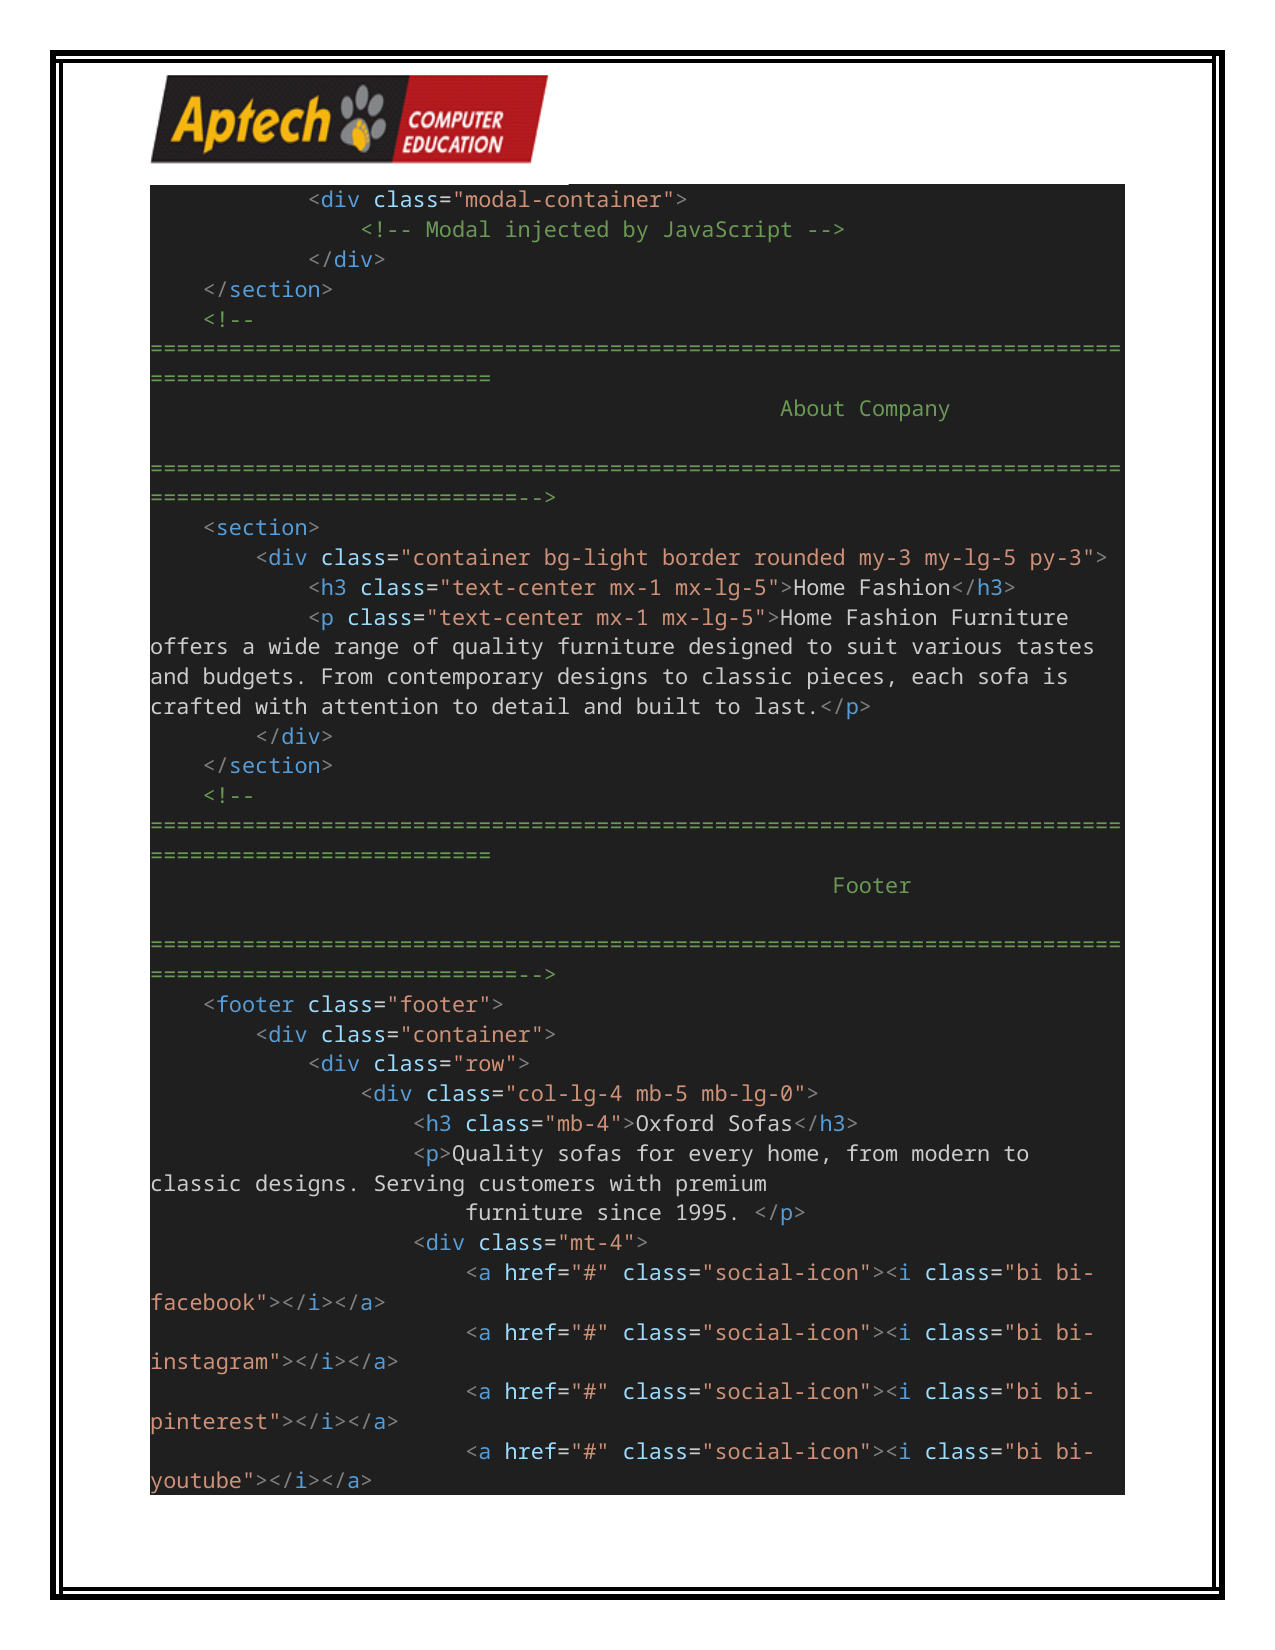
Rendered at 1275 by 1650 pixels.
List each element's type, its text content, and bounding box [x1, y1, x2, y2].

text </div> [150, 721, 1125, 750]
text </section> [150, 274, 1125, 303]
text <div class="container bg-light border rounded my-3 my-lg-5 py-3"> [150, 542, 1125, 572]
text <div class="container"> [150, 1018, 1125, 1048]
text furniture since 1995. </p> [150, 1197, 1125, 1227]
text <h3 class="mb-4">Oxford Sofas</h3> [150, 1108, 1125, 1138]
text <p class="text-center mx-1 mx-lg-5">Home Fashion Furniture offers a wide range of quality furniture designed to suit various tastes and budgets. From contemporary designs to classic pieces, each sofa is crafted with attention to detail and built to last.</p> [150, 601, 1125, 721]
text <footer class="footer"> [150, 989, 1125, 1018]
text About Company [150, 393, 1125, 423]
text <a href="#" class="social-icon"><i class="bi bi-youtube"></i></a> [150, 1436, 1125, 1495]
text <div class="row"> [150, 1048, 1125, 1078]
text ======================================================================================================--> [150, 423, 1125, 512]
text <div class="col-lg-4 mb-5 mb-lg-0"> [150, 1078, 1125, 1108]
text Footer [150, 869, 1125, 899]
text ======================================================================================================--> [150, 899, 1125, 989]
text <a href="#" class="social-icon"><i class="bi bi-instagram"></i></a> [150, 1316, 1125, 1376]
picture [150, 75, 569, 185]
text <div class="mt-4"> [150, 1227, 1125, 1257]
text <!-- ==================================================================================================== [150, 303, 1125, 393]
text <h3 class="text-center mx-1 mx-lg-5">Home Fashion</h3> [150, 572, 1125, 601]
text <a href="#" class="social-icon"><i class="bi bi-pinterest"></i></a> [150, 1376, 1125, 1436]
text </section> [150, 750, 1125, 780]
text </div> [150, 244, 1125, 274]
text <!-- Modal injected by JavaScript --> [150, 214, 1125, 244]
text <p>Quality sofas for every home, from modern to classic designs. Serving customers with premium [150, 1138, 1125, 1197]
text <div class="modal-container"> [150, 184, 1125, 214]
text <section> [150, 512, 1125, 542]
text <!-- ==================================================================================================== [150, 780, 1125, 869]
text <a href="#" class="social-icon"><i class="bi bi-facebook"></i></a> [150, 1257, 1125, 1316]
